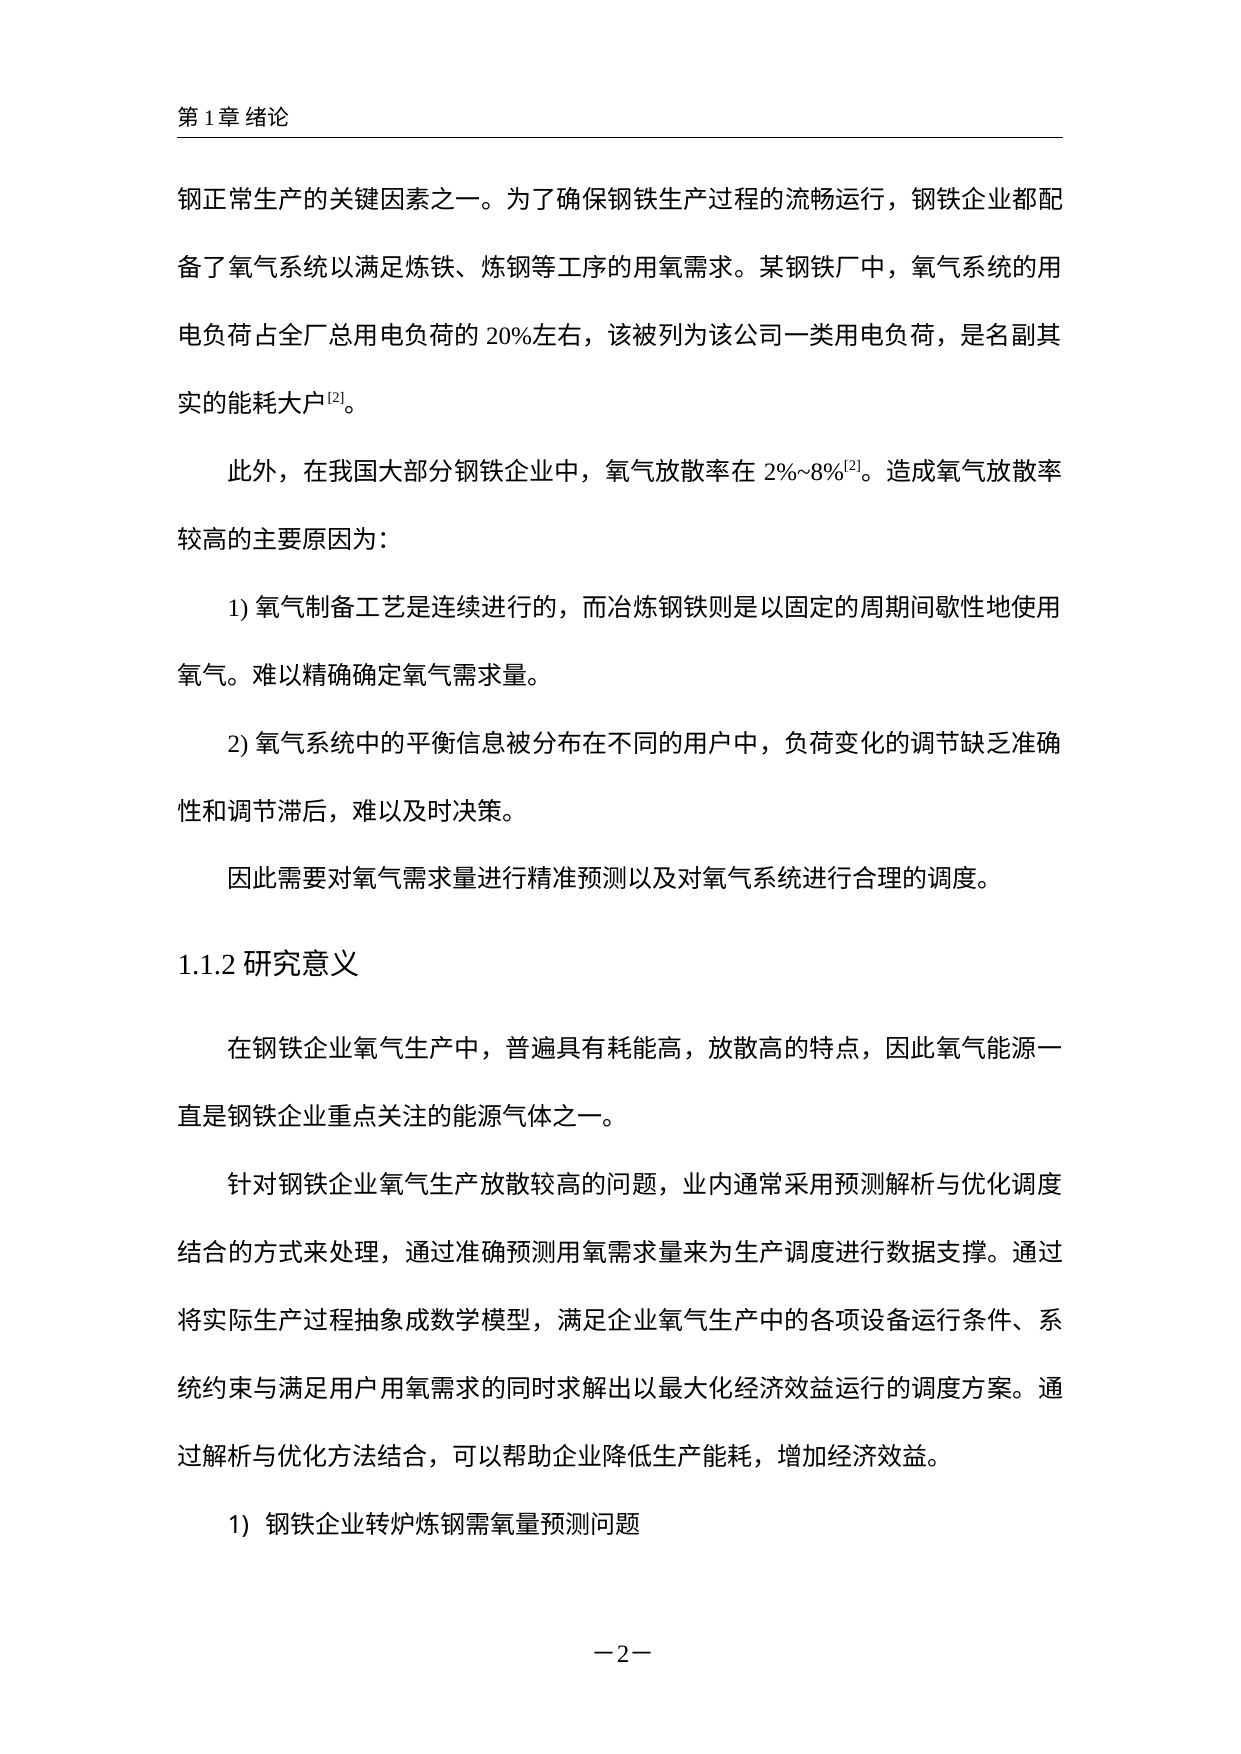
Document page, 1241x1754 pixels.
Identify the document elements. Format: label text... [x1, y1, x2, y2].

text 在钢铁企业氧气生产中，普遍具有耗能高，放散高的特点，因此氧气能源一直是钢铁企业重点关注的能源气体之一。 [177, 1013, 1063, 1149]
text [177, 164, 1063, 436]
text 因此需要对氧气需求量进行精准预测以及对氧气系统进行合理的调度。 [177, 843, 1063, 911]
text 此外，在我国大部分钢铁企业中，氧气放散率在2%~8%[2]。造成氧气放散率较高的主要原因为： [177, 436, 1063, 571]
text 1) 氧气制备工艺是连续进行的，而冶炼钢铁则是以固定的周期间歇性地使用氧气。难以精确确定氧气需求量。 [177, 571, 1063, 707]
text 针对钢铁企业氧气生产放散较高的问题，业内通常采用预测解析与优化调度结合的方式来处理，通过准确预测用氧需求量来为生产调度进行数据支撑。通过将实际生产过程抽象成数学模型，满足企业氧气生产中的各项设备运行条件、系统约束与满足用户用氧需求的同时求解出以最大化经济效益运行的调度方案。通过解析与优化方法结合，可以帮助企业降低生产能耗，增加经济效益。 [177, 1149, 1063, 1488]
text 2) 氧气系统中的平衡信息被分布在不同的用户中，负荷变化的调节缺乏准确性和调节滞后，难以及时决策。 [177, 707, 1063, 843]
subtitle 1.1.2 研究意义 [177, 928, 1063, 996]
list 钢铁企业转炉炼钢需氧量预测问题 [227, 1488, 1063, 1556]
